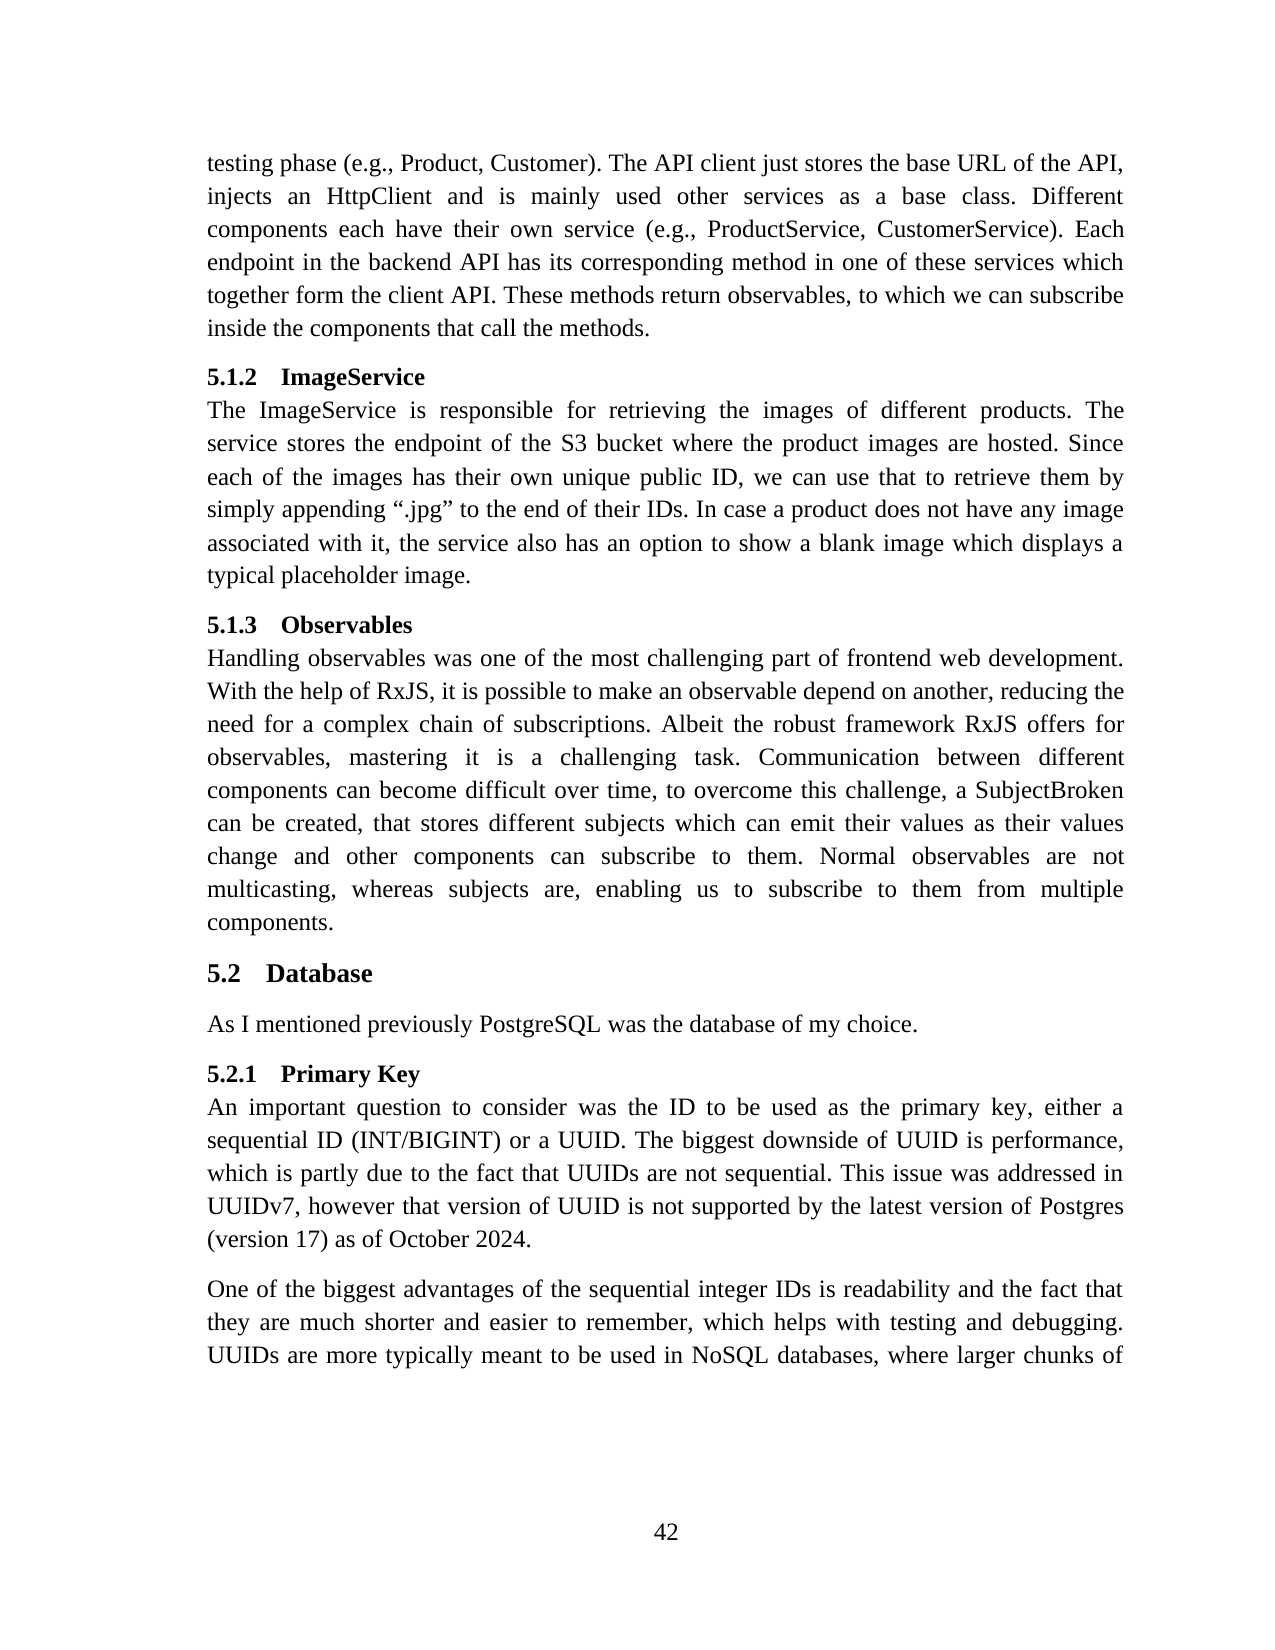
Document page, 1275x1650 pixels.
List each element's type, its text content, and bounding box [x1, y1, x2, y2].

subtitle ImageService [207, 362, 1125, 391]
text Handling observables was one of the most challenging part of frontend web development. With the help of RxJS, it is possible to make an observable depend on another, reducing the need for a complex chain of subscriptions. Albeit the robust framework RxJS offers for observables, mastering it is a challenging task. Communication between different components can become difficult over time, to overcome this challenge, a SubjectBroken can be created, that stores different subjects which can emit their values as their values change and other components can subscribe to them. Normal observables are not multicasting, whereas subjects are, enabling us to subscribe to them from multiple components. [207, 643, 1125, 936]
subtitle Observables [207, 610, 1125, 639]
text An important question to consider was the ID to be used as the primary key, either a sequential ID (INT/BIGINT) or a UUID. The biggest downside of UUID is performance, which is partly due to the fact that UUIDs are not sequential. This issue was addressed in UUIDv7, however that version of UUID is not supported by the latest version of Postgres (version 17) as of October 2024. [207, 1092, 1125, 1253]
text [207, 148, 1125, 342]
subtitle Database [207, 957, 1125, 988]
text The ImageService is responsible for retrieving the images of different products. The service stores the endpoint of the S3 bucket where the product images are hosted. Since each of the images has their own unique public ID, we can use that to retrieve them by simply appending “.jpg” to the end of their IDs. In case a product does not have any image associated with it, the service also has an option to show a blank image which displays a typical placeholder image. [207, 396, 1125, 589]
text As I mentioned previously PostgreSQL was the database of my choice. [207, 1009, 1125, 1038]
subtitle Primary Key [207, 1059, 1125, 1088]
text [207, 1274, 1125, 1369]
